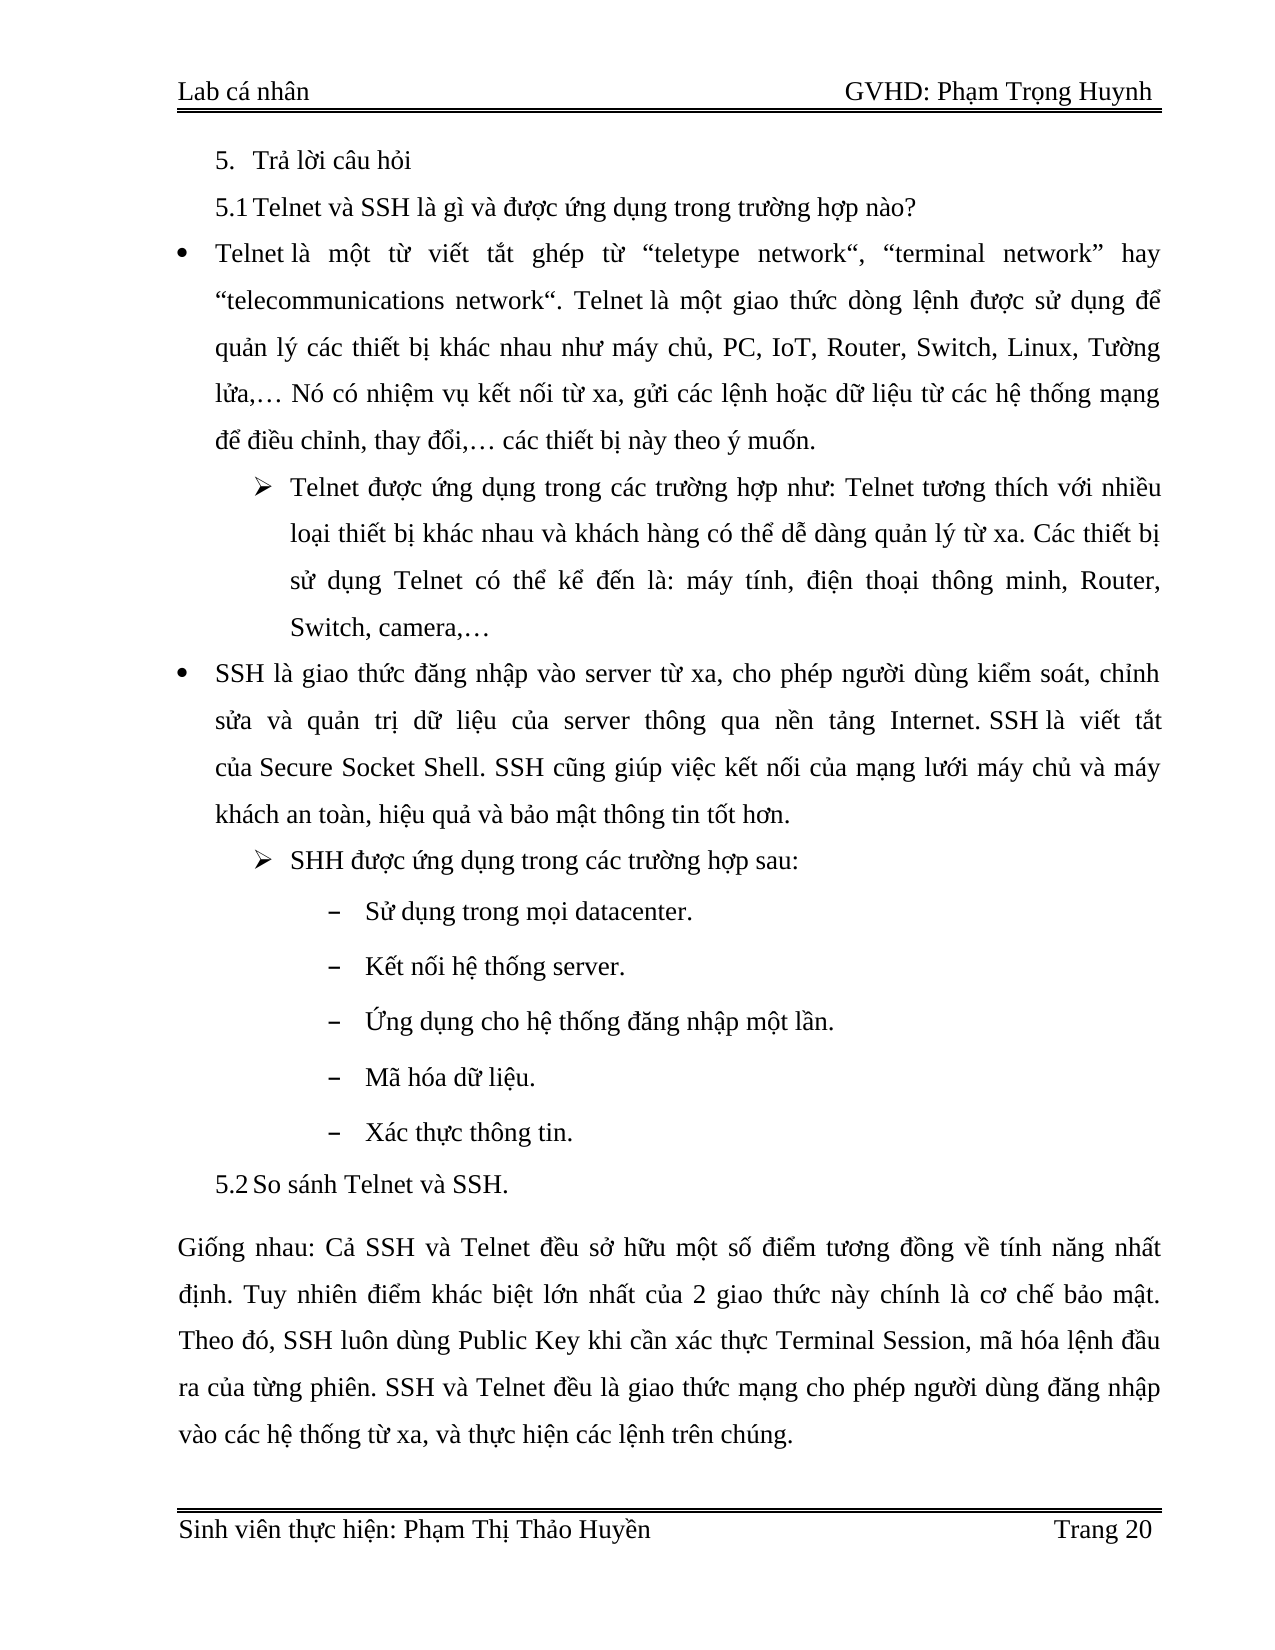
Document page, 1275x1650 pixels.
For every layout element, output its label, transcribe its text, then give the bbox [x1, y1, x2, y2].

list Xác thực thông tin. [327, 1112, 1162, 1149]
list Telnet là một từ viết tắt ghép từ “teletype network“, “terminal network” hay “telecommunications network“. Telnet là một giao thức dòng lệnh được sử dụng để quản lý các thiết bị khác nhau như máy chủ, PC, IoT, Router, Switch, Linux, Tường lửa,… Nó có nhiệm vụ kết nối từ xa, gửi các lệnh hoặc dữ liệu từ các hệ thống mạng để điều chỉnh, thay đổi,… các thiết bị này theo ý muốn. [177, 237, 1162, 455]
list Telnet được ứng dụng trong các trường hợp như: Telnet tương thích với nhiều loại thiết bị khác nhau và khách hàng có thể dễ dàng quản lý từ xa. Các thiết bị sử dụng Telnet có thể kể đến là: máy tính, điện thoại thông minh, Router, Switch, camera,… [252, 471, 1162, 642]
list Mã hóa dữ liệu. [327, 1057, 1162, 1094]
list Ứng dụng cho hệ thống đăng nhập một lần. [327, 1002, 1162, 1039]
list Trả lời câu hỏi [215, 144, 1162, 175]
list Telnet và SSH là gì và được ứng dụng trong trường hợp nào? [215, 191, 1162, 222]
list Sử dụng trong mọi datacenter. [327, 891, 1162, 928]
text Giống nhau: Cả SSH và Telnet đều sở hữu một số điểm tương đồng về tính năng nhất định. Tuy nhiên điểm khác biệt lớn nhất của 2 giao thức này chính là cơ chế bảo mật. Theo đó, SSH luôn dùng Public Key khi cần xác thực Terminal Session, mã hóa lệnh đầu ra của từng phiên. SSH và Telnet đều là giao thức mạng cho phép người dùng đăng nhập vào các hệ thống từ xa, và thực hiện các lệnh trên chúng. [177, 1231, 1162, 1449]
list Kết nối hệ thống server. [327, 947, 1162, 983]
list SHH được ứng dụng trong các trường hợp sau: [252, 844, 1162, 876]
list SSH là giao thức đăng nhập vào server từ xa, cho phép người dùng kiểm soát, chỉnh sửa và quản trị dữ liệu của server thông qua nền tảng Internet. SSH là viết tắt của Secure Socket Shell. SSH cũng giúp việc kết nối của mạng lưới máy chủ và máy khách an toàn, hiệu quả và bảo mật thông tin tốt hơn. [177, 658, 1162, 829]
list So sánh Telnet và SSH. [215, 1168, 1162, 1199]
